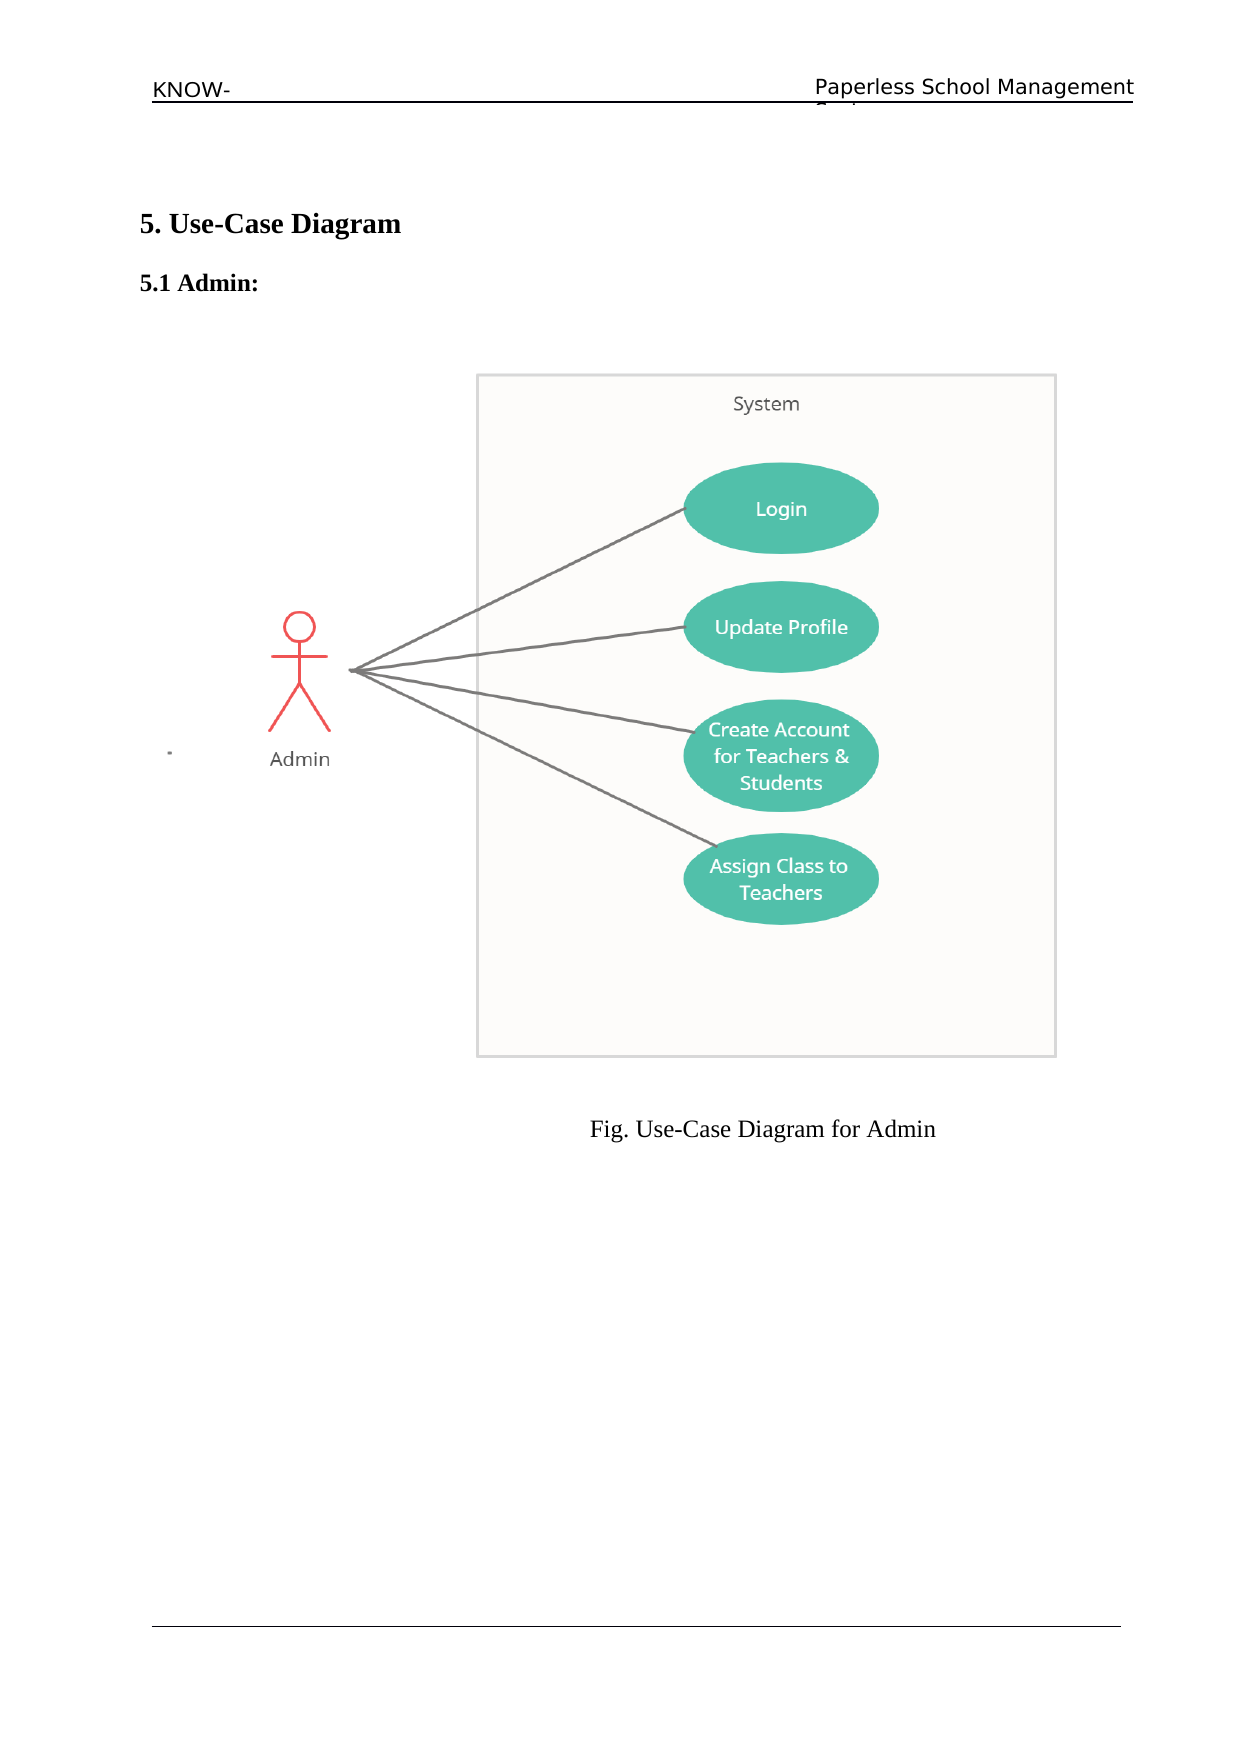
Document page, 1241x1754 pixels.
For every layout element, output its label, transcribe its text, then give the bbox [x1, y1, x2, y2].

text Fig. Use-Case Diagram for Admin [514, 1114, 1134, 1142]
text 5.1 Admin: [139, 268, 1134, 297]
picture [139, 345, 1085, 1086]
subtitle 5. Use-Case Diagram [139, 206, 1134, 239]
